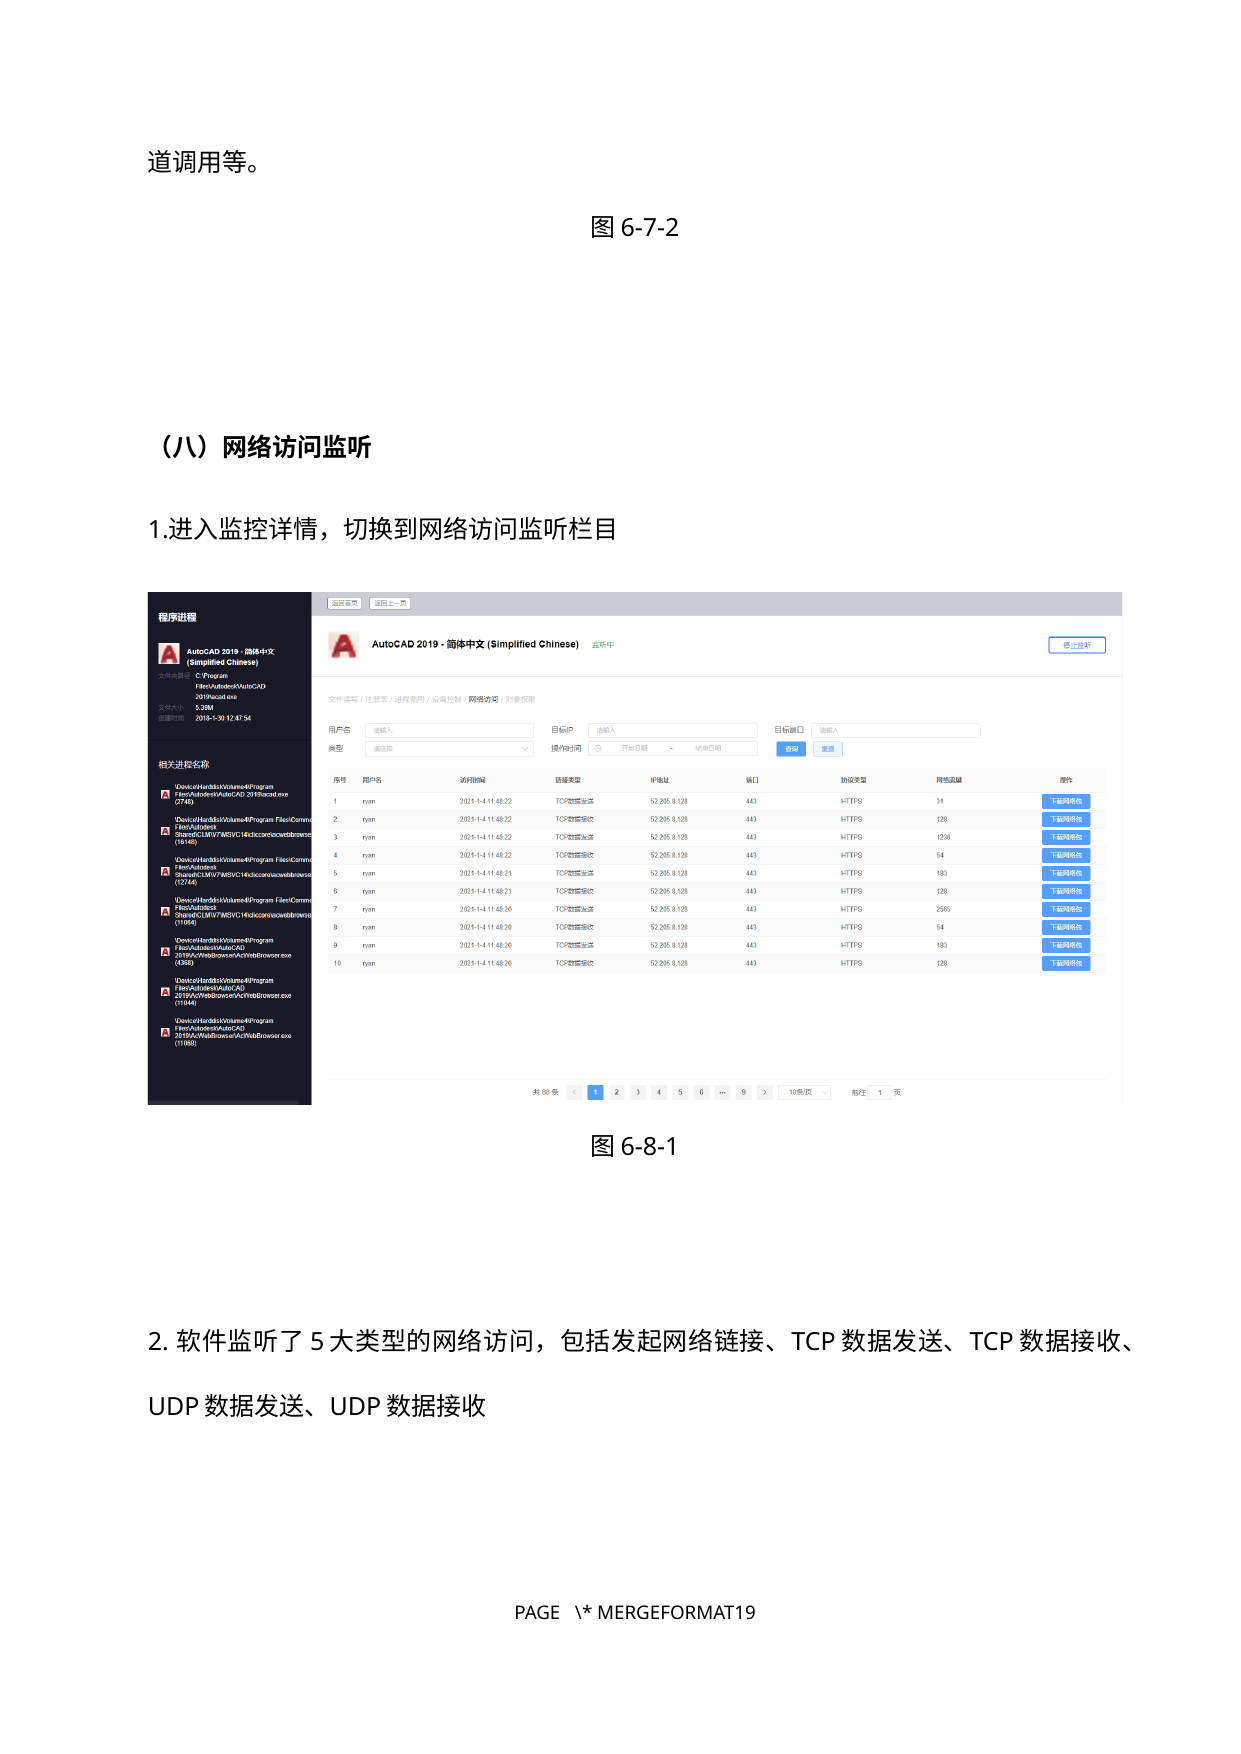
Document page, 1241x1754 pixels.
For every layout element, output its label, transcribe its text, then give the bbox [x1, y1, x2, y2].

text 图6-7-2 [148, 193, 1122, 258]
subtitle （八）网络访问监听 [148, 413, 1122, 478]
text 1.进入监控详情，切换到网络访问监听栏目 [148, 495, 1122, 560]
text 2. 软件监听了5大类型的网络访问，包括发起网络链接、TCP数据发送、TCP数据接收、UDP数据发送、UDP数据接收 [148, 1307, 1122, 1437]
text 图6-8-1 [148, 1112, 1122, 1177]
text 2.设备控制会监控软件所有的设备相关调用行为，注意设备除了摄像头，打印机等物理设备外，还监控记录了软件的虚拟设备行为，包括设备搜索、设备相关API调用、设备管道调用等。 [148, 128, 1122, 193]
picture [147, 592, 1123, 1105]
